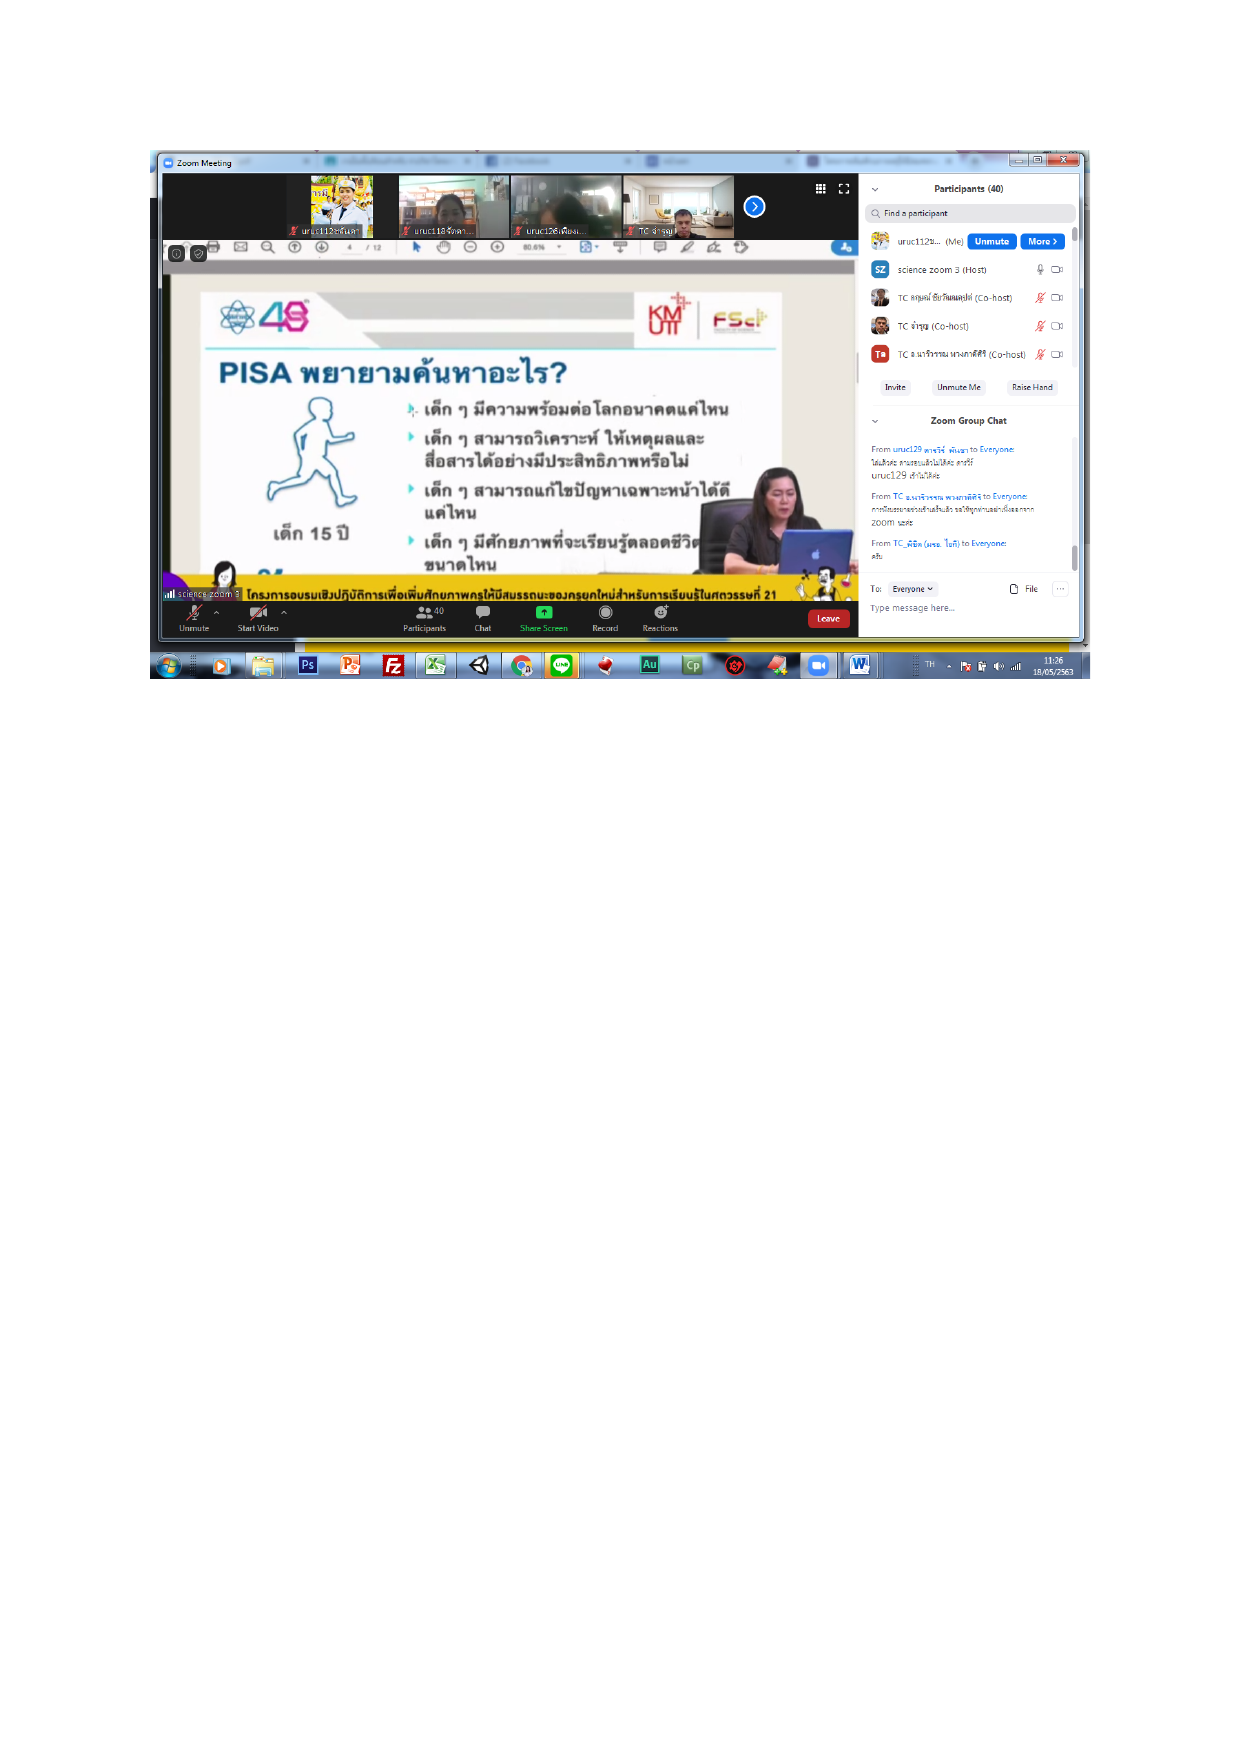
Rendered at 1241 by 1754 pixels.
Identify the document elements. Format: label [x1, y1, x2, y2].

picture [150, 150, 1091, 679]
